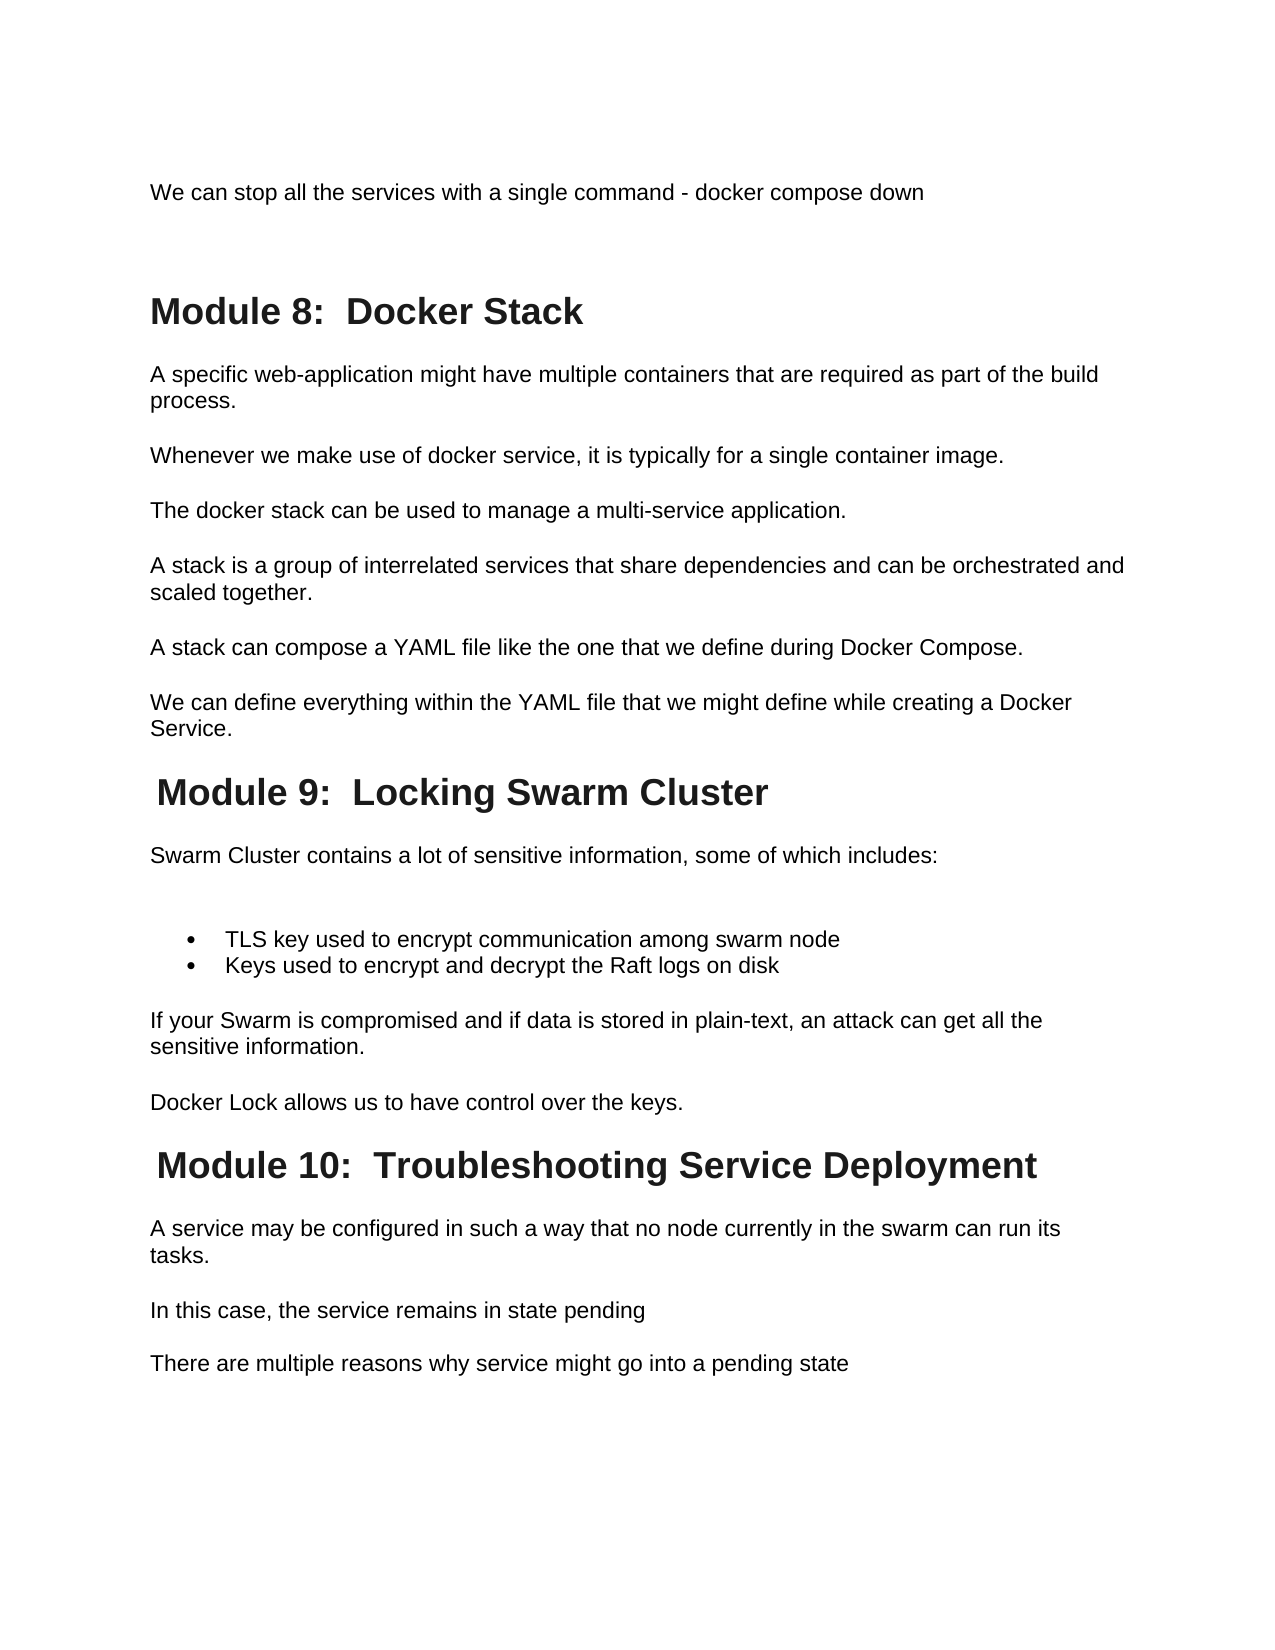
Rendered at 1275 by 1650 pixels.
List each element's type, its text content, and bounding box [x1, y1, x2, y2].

text Docker Lock allows us to have control over the keys. [150, 1088, 1125, 1115]
text Module 10: Troubleshooting Service Deployment [150, 1143, 1125, 1187]
text Whenever we make use of docker service, it is typically for a single container image. [150, 442, 1125, 469]
text We can stop all the services with a single command - docker compose down [150, 179, 1125, 205]
text The docker stack can be used to manage a multi-service application. [150, 497, 1125, 524]
text In this case, the service remains in state pending [150, 1297, 1125, 1323]
text There are multiple reasons why service might go into a pending state [150, 1349, 1125, 1376]
list Keys used to encrypt and decrypt the Raft logs on disk [187, 952, 1125, 978]
text A stack can compose a YAML file like the one that we define during Docker Compose. [150, 634, 1125, 660]
text A service may be configured in such a way that no node currently in the swarm can run its tasks. [150, 1215, 1125, 1268]
text If your Swarm is compromised and if data is stored in plain-text, an attack can get all the sensitive information. [150, 1007, 1125, 1060]
text We can define everything within the YAML file that we might define while creating a Docker Service. [150, 689, 1125, 742]
text Module 9: Locking Swarm Cluster [150, 771, 1125, 814]
text Module 8: Docker Stack [150, 289, 1125, 332]
text A stack is a group of interrelated services that share dependencies and can be orchestrated and scaled together. [150, 552, 1125, 605]
text A specific web-application might have multiple containers that are required as part of the build process. [150, 361, 1125, 413]
list TLS key used to encrypt communication among swarm node [187, 926, 1125, 952]
text Swarm Cluster contains a lot of sensitive information, some of which includes: [150, 842, 1125, 869]
